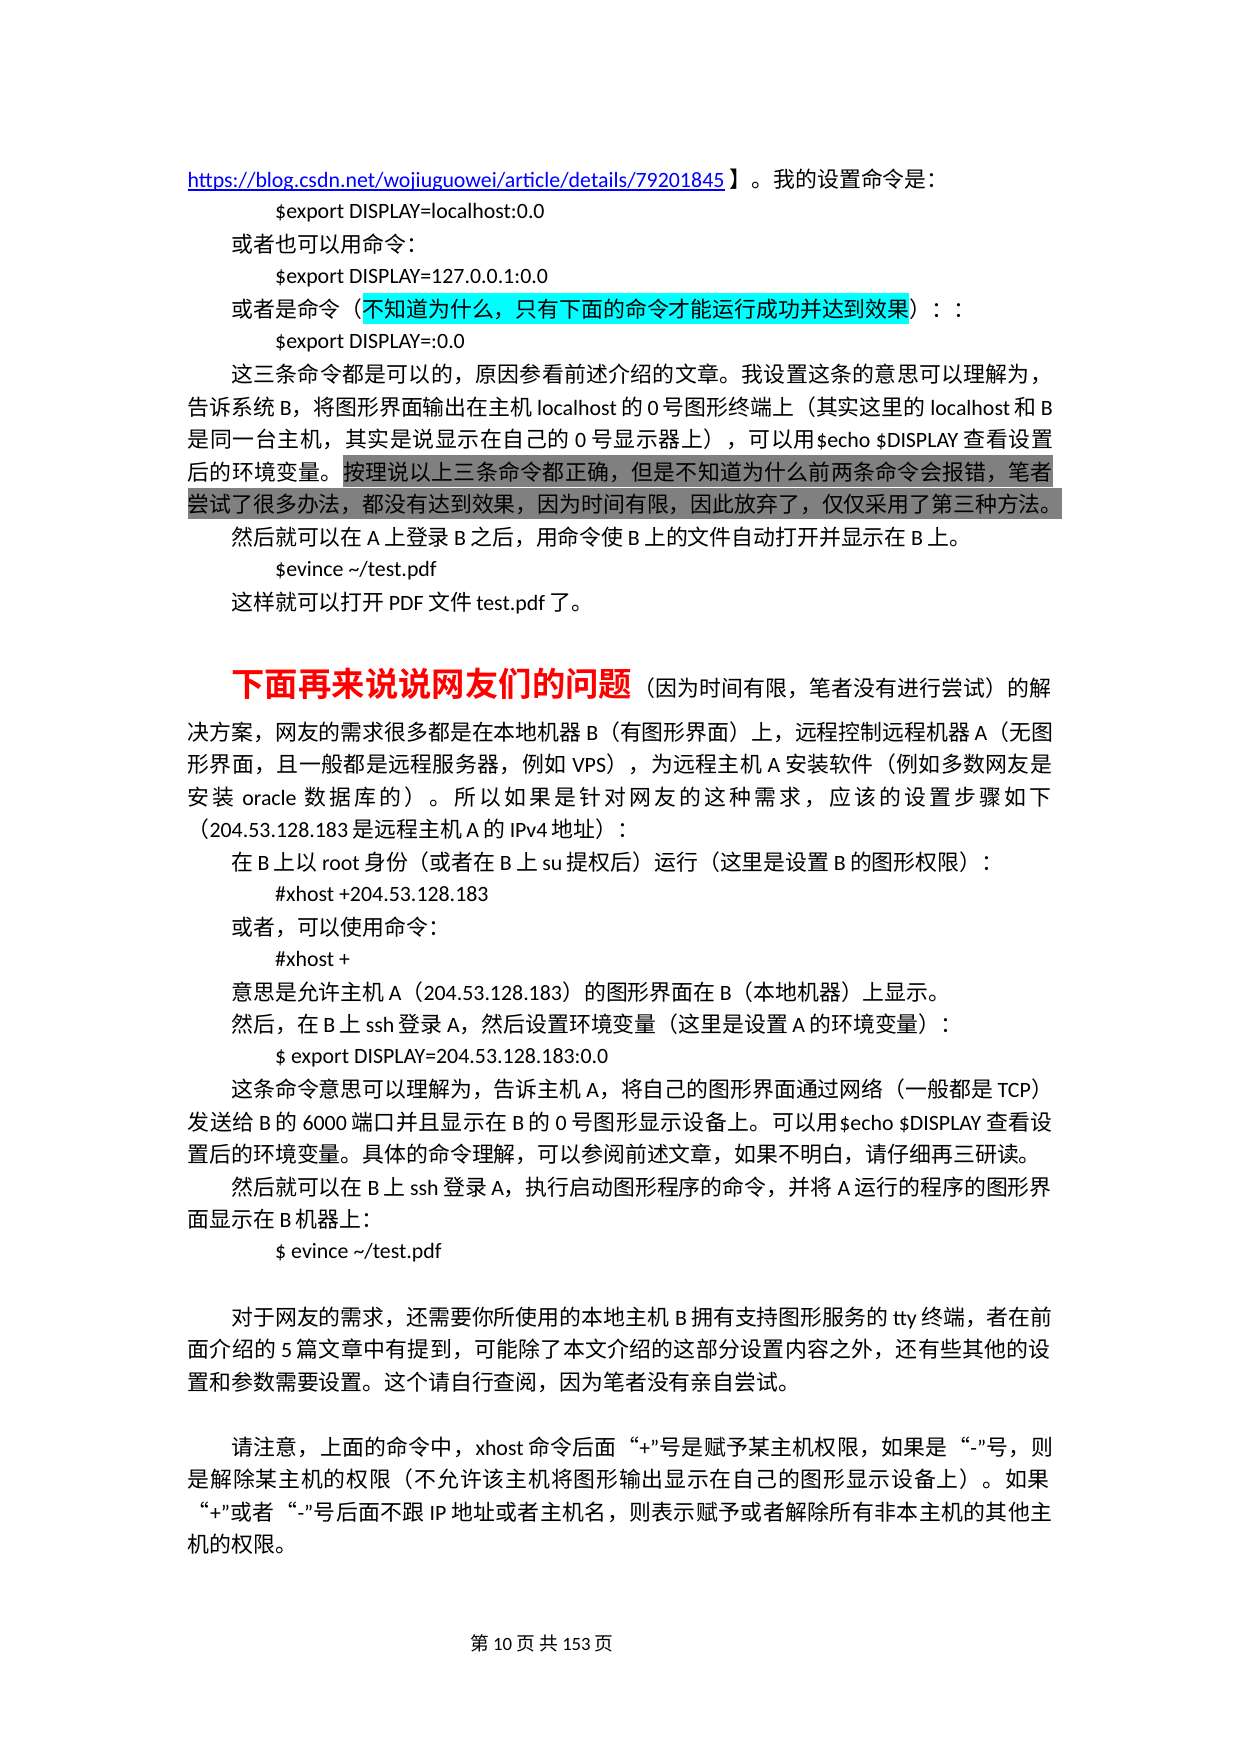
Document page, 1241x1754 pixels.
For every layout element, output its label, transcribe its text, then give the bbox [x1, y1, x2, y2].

text 或者也可以用命令： [187, 227, 1053, 259]
text 请注意，上面的命令中，xhost命令后面“+”号是赋予某主机权限，如果是“-”号，则是解除某主机的权限（不允许该主机将图形输出显示在自己的图形显示设备上）。如果“+”或者“-”号后面不跟IP地址或者主机名，则表示赋予或者解除所有非本主机的其他主机的权限。 [187, 1429, 1053, 1559]
text $ evince ~/test.pdf [187, 1234, 1053, 1267]
text 下面再来说说网友们的问题（因为时间有限，笔者没有进行尝试）的解决方案，网友的需求很多都是在本地机器B（有图形界面）上，远程控制远程机器A（无图形界面，且一般都是远程服务器，例如VPS），为远程主机A安装软件（例如多数网友是安装oracle数据库的）。所以如果是针对网友的这种需求，应该的设置步骤如下（204.53.128.183是远程主机A的IPv4地址）： [187, 649, 1053, 844]
text $export DISPLAY=localhost:0.0 [187, 194, 1053, 227]
text #xhost +204.53.128.183 [187, 877, 1053, 909]
text 然后就可以在B上ssh登录A，执行启动图形程序的命令，并将A运行的程序的图形界面显示在B机器上： [187, 1169, 1053, 1234]
text $evince ~/test.pdf [187, 552, 1053, 584]
text 这三条命令都是可以的，原因参看前述介绍的文章。我设置这条的意思可以理解为，告诉系统B，将图形界面输出在主机localhost的0号图形终端上（其实这里的localhost和B是同一台主机，其实是说显示在自己的0号显示器上），可以用$echo $DISPLAY查看设置后的环境变量。按理说以上三条命令都正确，但是不知道为什么前两条命令会报错，笔者尝试了很多办法，都没有达到效果，因为时间有限，因此放弃了，仅仅采用了第三种方法。 [187, 357, 1053, 519]
text 然后就可以在A上登录B之后，用命令使B上的文件自动打开并显示在B上。 [187, 519, 1053, 552]
text 在B上以root身份（或者在B上su提权后）运行（这里是设置B的图形权限）： [187, 844, 1053, 877]
text #xhost + [187, 942, 1053, 974]
text 对于网友的需求，还需要你所使用的本地主机B拥有支持图形服务的tty终端，者在前面介绍的5篇文章中有提到，可能除了本文介绍的这部分设置内容之外，还有些其他的设置和参数需要设置。这个请自行查阅，因为笔者没有亲自尝试。 [187, 1299, 1053, 1397]
text $ export DISPLAY=204.53.128.183:0.0 [187, 1039, 1053, 1072]
text 这样就可以打开PDF文件test.pdf了。 [187, 584, 1053, 617]
text $export DISPLAY=127.0.0.1:0.0 [187, 259, 1053, 292]
text 意思是允许主机A（204.53.128.183）的图形界面在B（本地机器）上显示。 [187, 974, 1053, 1007]
text 这条命令意思可以理解为，告诉主机A，将自己的图形界面通过网络（一般都是TCP）发送给B的6000端口并且显示在B的0号图形显示设备上。可以用$echo $DISPLAY查看设置后的环境变量。具体的命令理解，可以参阅前述文章，如果不明白，请仔细再三研读。 [187, 1072, 1053, 1169]
text 然后，在B上ssh登录A，然后设置环境变量（这里是设置A的环境变量）： [187, 1007, 1053, 1039]
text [187, 162, 1053, 194]
text $export DISPLAY=:0.0 [187, 324, 1053, 357]
text 或者，可以使用命令： [187, 909, 1053, 942]
text 或者是命令（不知道为什么，只有下面的命令才能运行成功并达到效果）：： [187, 292, 1053, 324]
